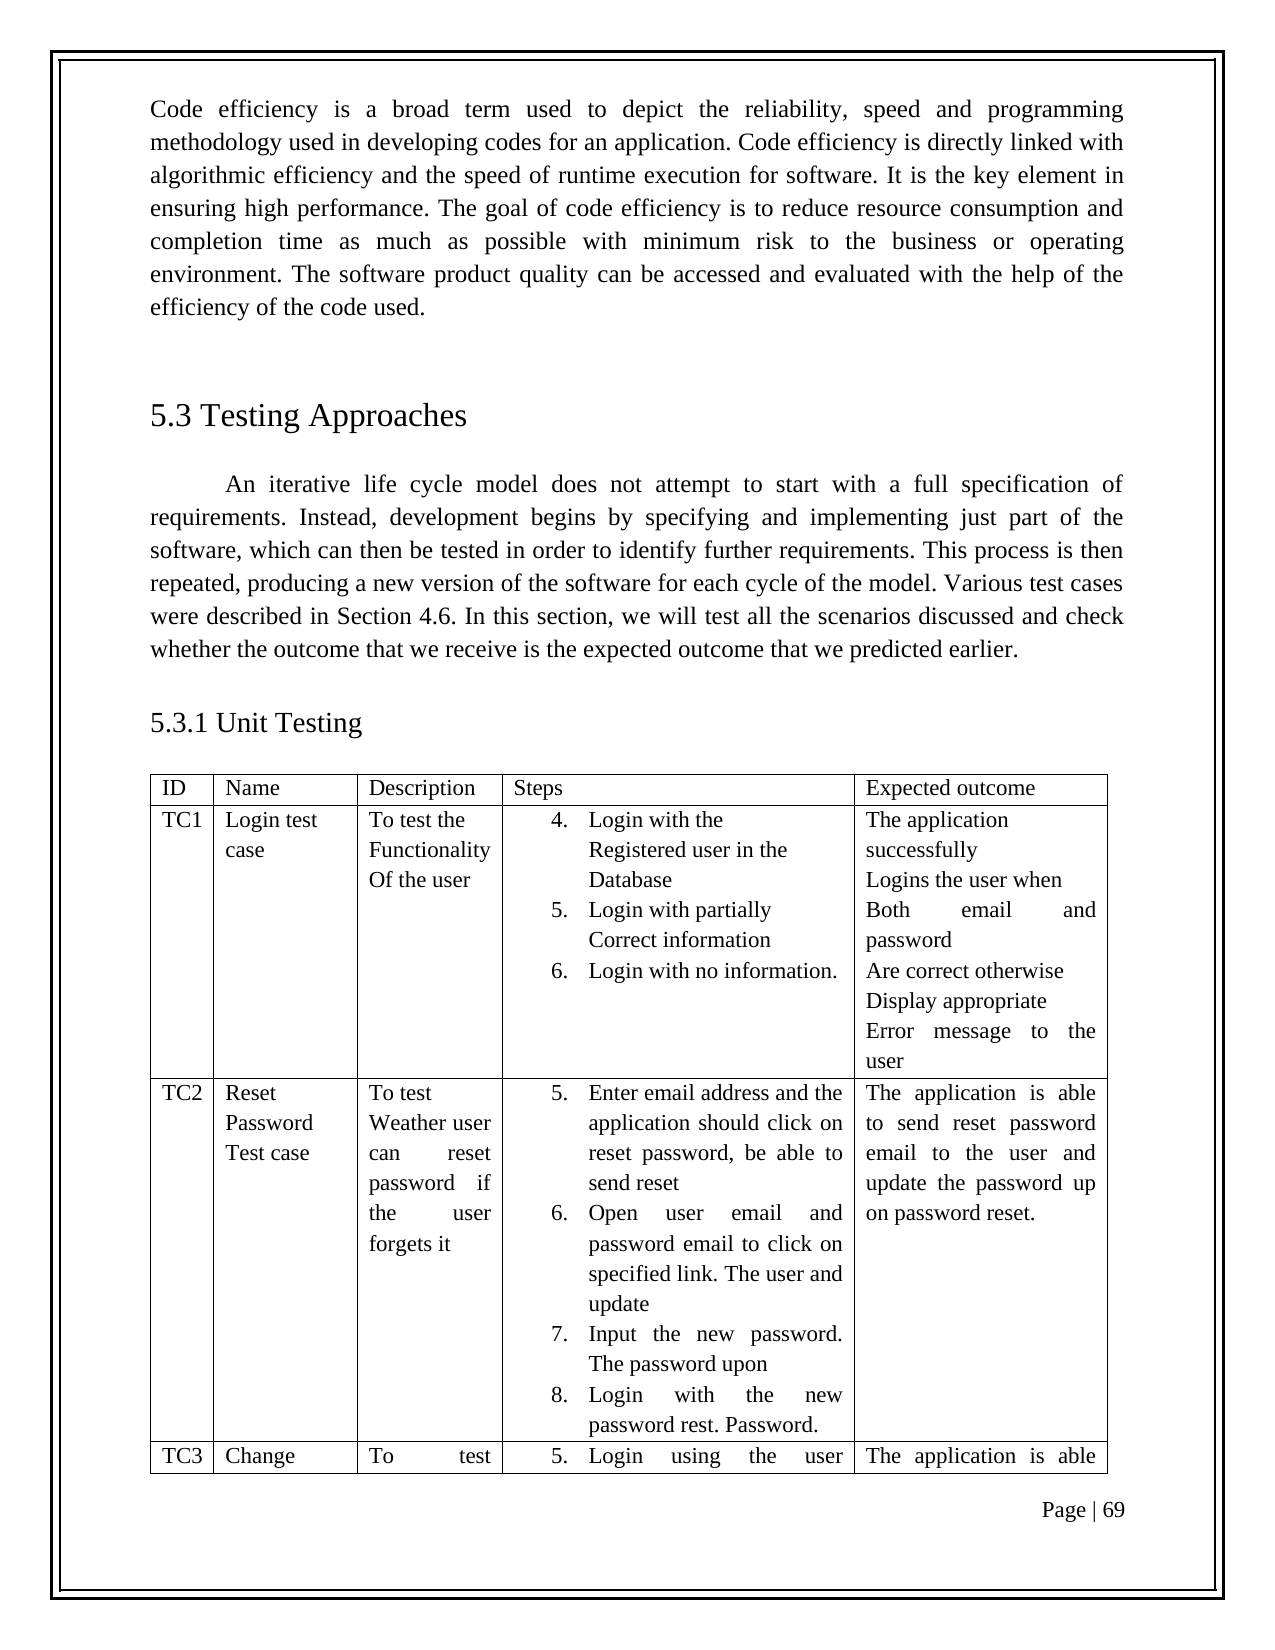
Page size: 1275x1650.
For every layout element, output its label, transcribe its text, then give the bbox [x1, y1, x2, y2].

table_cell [214, 1442, 357, 1472]
table_header Steps [503, 775, 854, 805]
subtitle 5.3 Testing Approaches [150, 395, 1125, 433]
table_cell TC2 [151, 1079, 213, 1441]
table_header Description [358, 775, 502, 805]
table_cell The application is able to send reset password email to the user and update the password up on password reset. [855, 1079, 1107, 1441]
table_header Expected outcome [855, 775, 1107, 805]
table_cell Login test case [214, 806, 357, 1078]
table_cell To test the Functionality Of the user [358, 806, 502, 1078]
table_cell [358, 1442, 502, 1472]
table_cell TC1 [151, 806, 213, 1078]
table_cell The application successfully Logins the user when Both email and password Are correct otherwise Display appropriate Error message to the user [855, 806, 1107, 1078]
text An iterative life cycle model does not attempt to start with a full specification of requirements. Instead, development begins by specifying and implementing just part of the software, which can then be tested in order to identify further requirements. This process is then repeated, producing a new version of the software for each cycle of the model. Various test cases were described in Section 4.6. In this section, we will test all the scenarios discussed and check whether the outcome that we receive is the expected outcome that we predicted earlier. [150, 469, 1125, 663]
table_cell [855, 1442, 1107, 1472]
table_cell Login with the Registered user in the Database Login with partially Correct information Login with no information. [503, 806, 854, 1078]
text Code efficiency is a broad term used to depict the reliability, speed and programming methodology used in developing codes for an application. Code efficiency is directly linked with algorithmic efficiency and the speed of runtime execution for software. It is the key element in ensuring high performance. The goal of code efficiency is to reduce resource consumption and completion time as much as possible with minimum risk to the business or operating environment. The software product quality can be accessed and evaluated with the help of the efficiency of the code used. [150, 94, 1125, 321]
table_header Name [214, 775, 357, 805]
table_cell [503, 1442, 854, 1472]
table_cell Reset Password Test case [214, 1079, 357, 1441]
table_header ID [151, 775, 213, 805]
table_cell Enter email address and the application should click on reset password, be able to send reset Open user email and password email to click on specified link. The user and update Input the new password. The password upon Login with the new password rest. Password. [503, 1079, 854, 1441]
table_cell To test Weather user can reset password if the user forgets it [358, 1079, 502, 1441]
subtitle 5.3.1 Unit Testing [150, 705, 1125, 738]
table_cell TC3 [151, 1442, 213, 1472]
